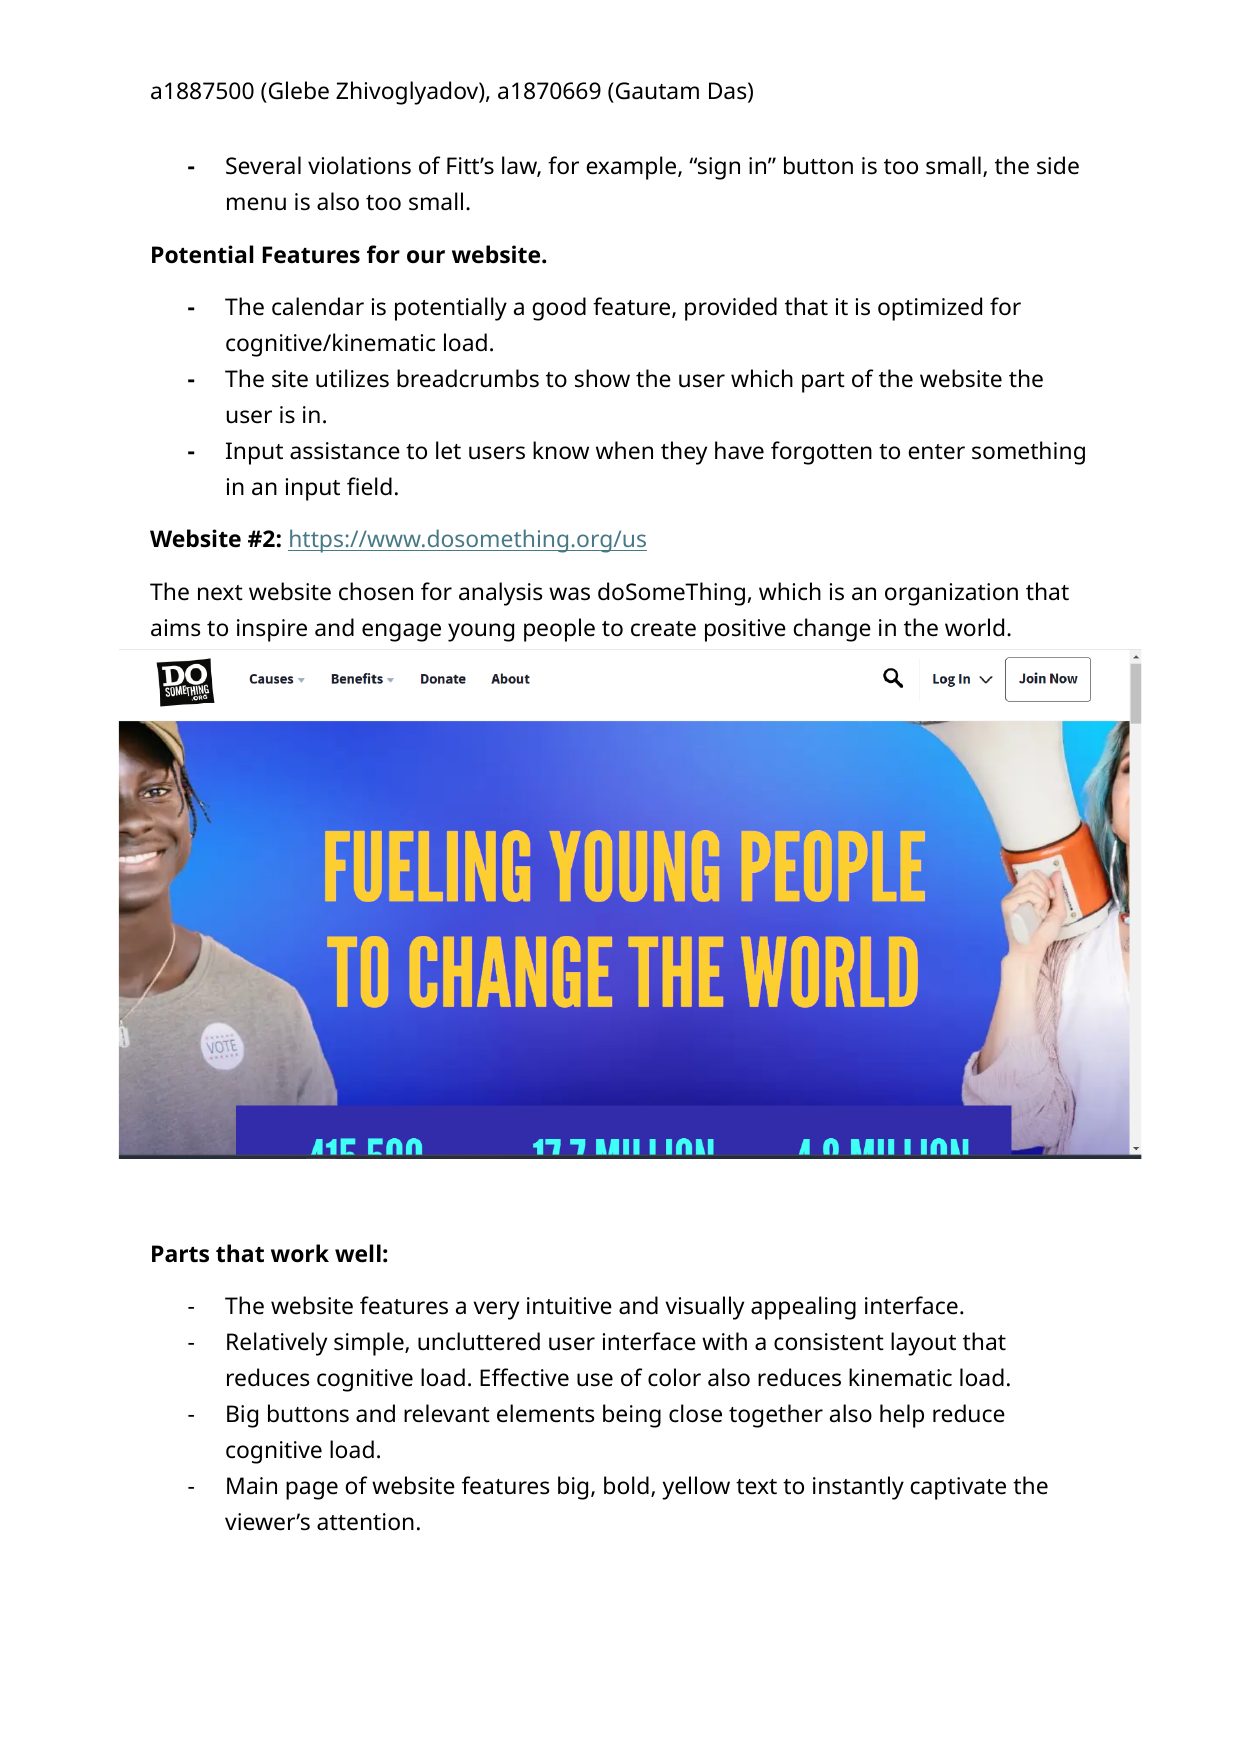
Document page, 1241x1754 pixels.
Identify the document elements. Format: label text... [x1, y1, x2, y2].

list The website features a very intuitive and visually appealing interface. [187, 1290, 1090, 1321]
list Input assistance to let users know when they have forgotten to enter something in an input field. [187, 435, 1090, 502]
list The calendar is potentially a good feature, provided that it is optimized for cognitive/kinematic load. [187, 291, 1090, 358]
list The site utilizes breadcrumbs to show the user which part of the website the user is in. [187, 363, 1090, 430]
text Website #2: https://www.dosomething.org/us [150, 523, 1090, 555]
list Several violations of Fitt’s law, for example, “sign in” button is too small, the side menu is also too small. [187, 150, 1090, 217]
text The next website chosen for analysis was doSomeThing, which is an organization that aims to inspire and engage young people to create positive change in the world. [150, 576, 1090, 643]
text Parts that work well: [150, 1238, 1090, 1269]
list Big buttons and relevant elements being close together also help reduce cognitive load. [187, 1398, 1090, 1465]
list Main page of website features big, bold, yellow text to instantly captivate the viewer’s attention. [187, 1470, 1090, 1537]
text Potential Features for our website. [150, 238, 1090, 270]
picture [118, 649, 1142, 1159]
list Relatively simple, uncluttered user interface with a consistent layout that reduces cognitive load. Effective use of color also reduces kinematic load. [187, 1326, 1090, 1393]
